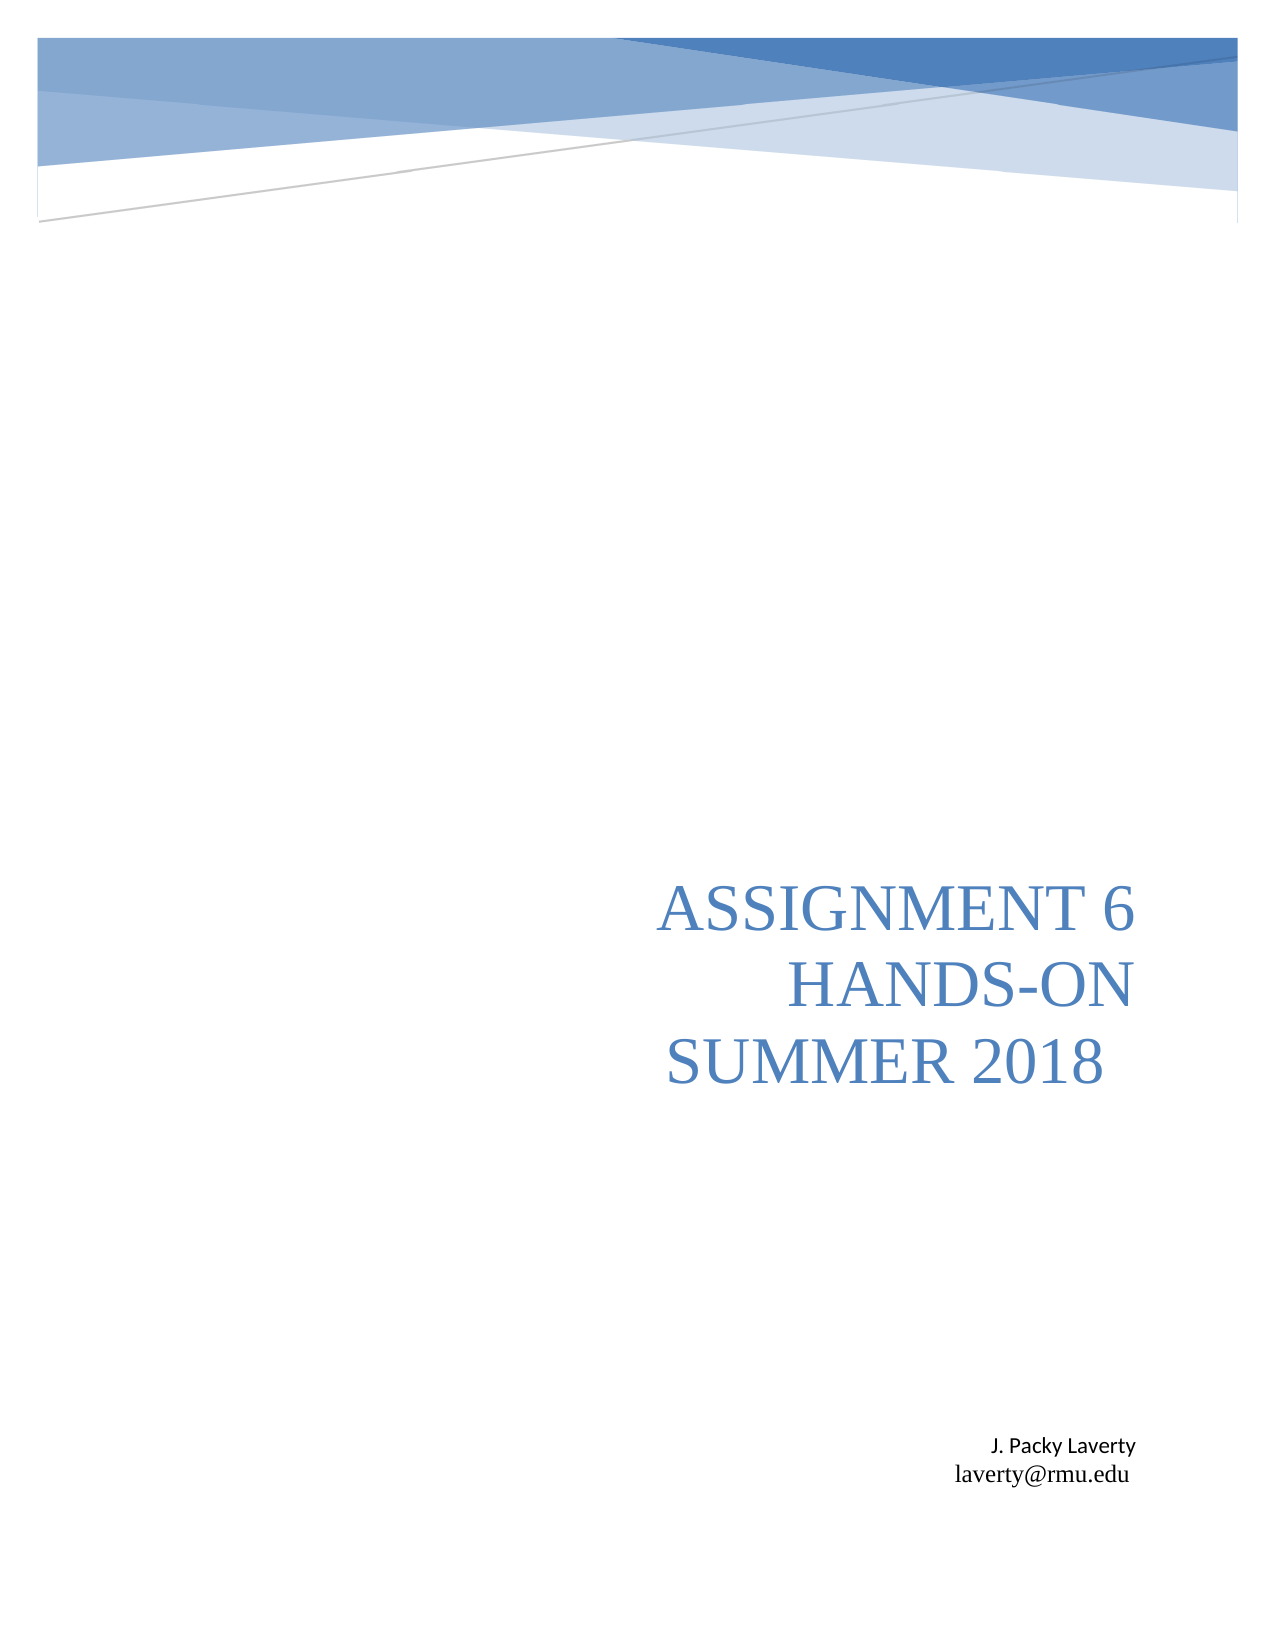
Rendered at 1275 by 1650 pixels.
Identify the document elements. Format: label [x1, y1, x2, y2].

picture [37, 37, 1238, 238]
